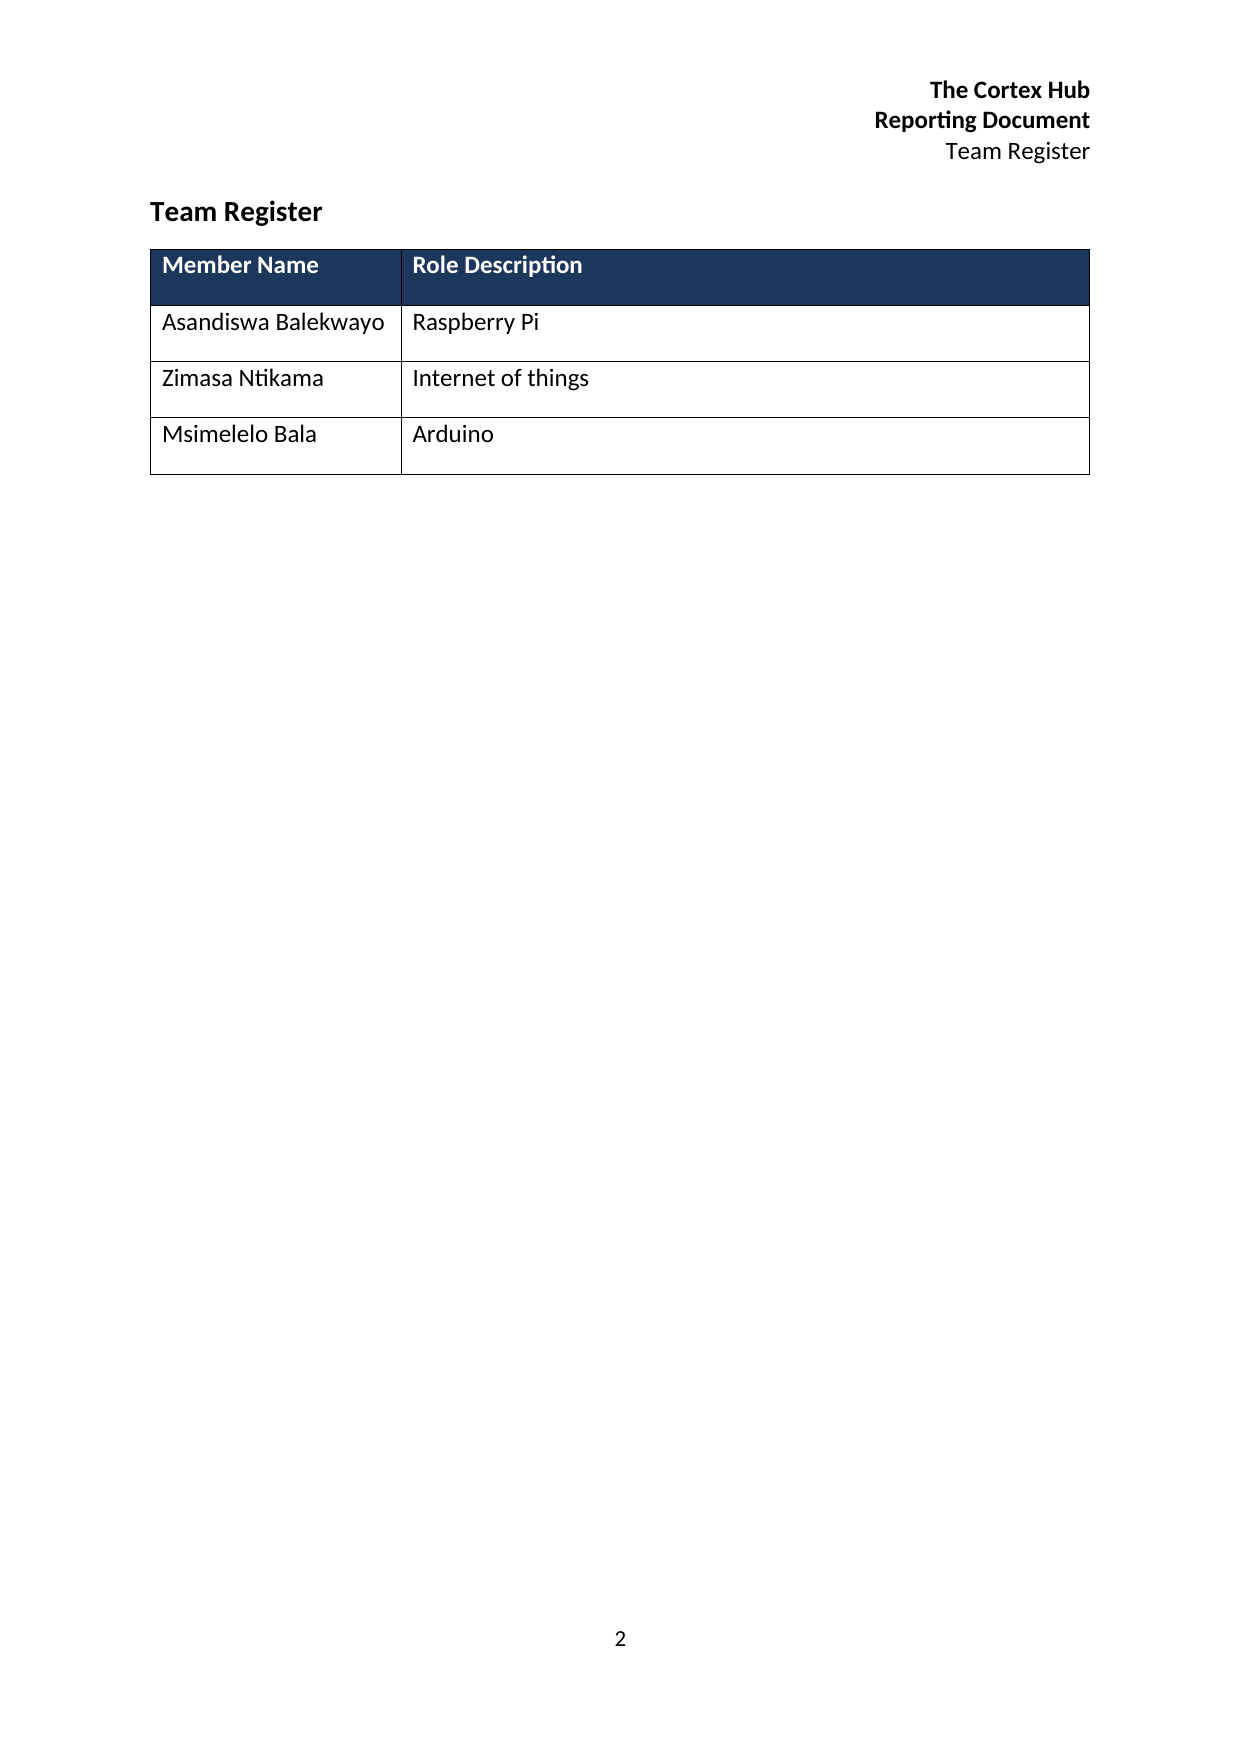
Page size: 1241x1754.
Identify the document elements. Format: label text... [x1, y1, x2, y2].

table_cell Internet of things [402, 362, 1089, 417]
table_header Role Description [402, 250, 1089, 305]
table_cell Asandiswa Balekwayo [151, 306, 401, 361]
table_cell Arduino [402, 418, 1089, 473]
text Team Register [150, 193, 1090, 229]
table_cell Msimelelo Bala [151, 418, 401, 473]
table_cell Raspberry Pi [402, 306, 1089, 361]
table_cell Zimasa Ntikama [151, 362, 401, 417]
table_header Member Name [151, 250, 401, 305]
